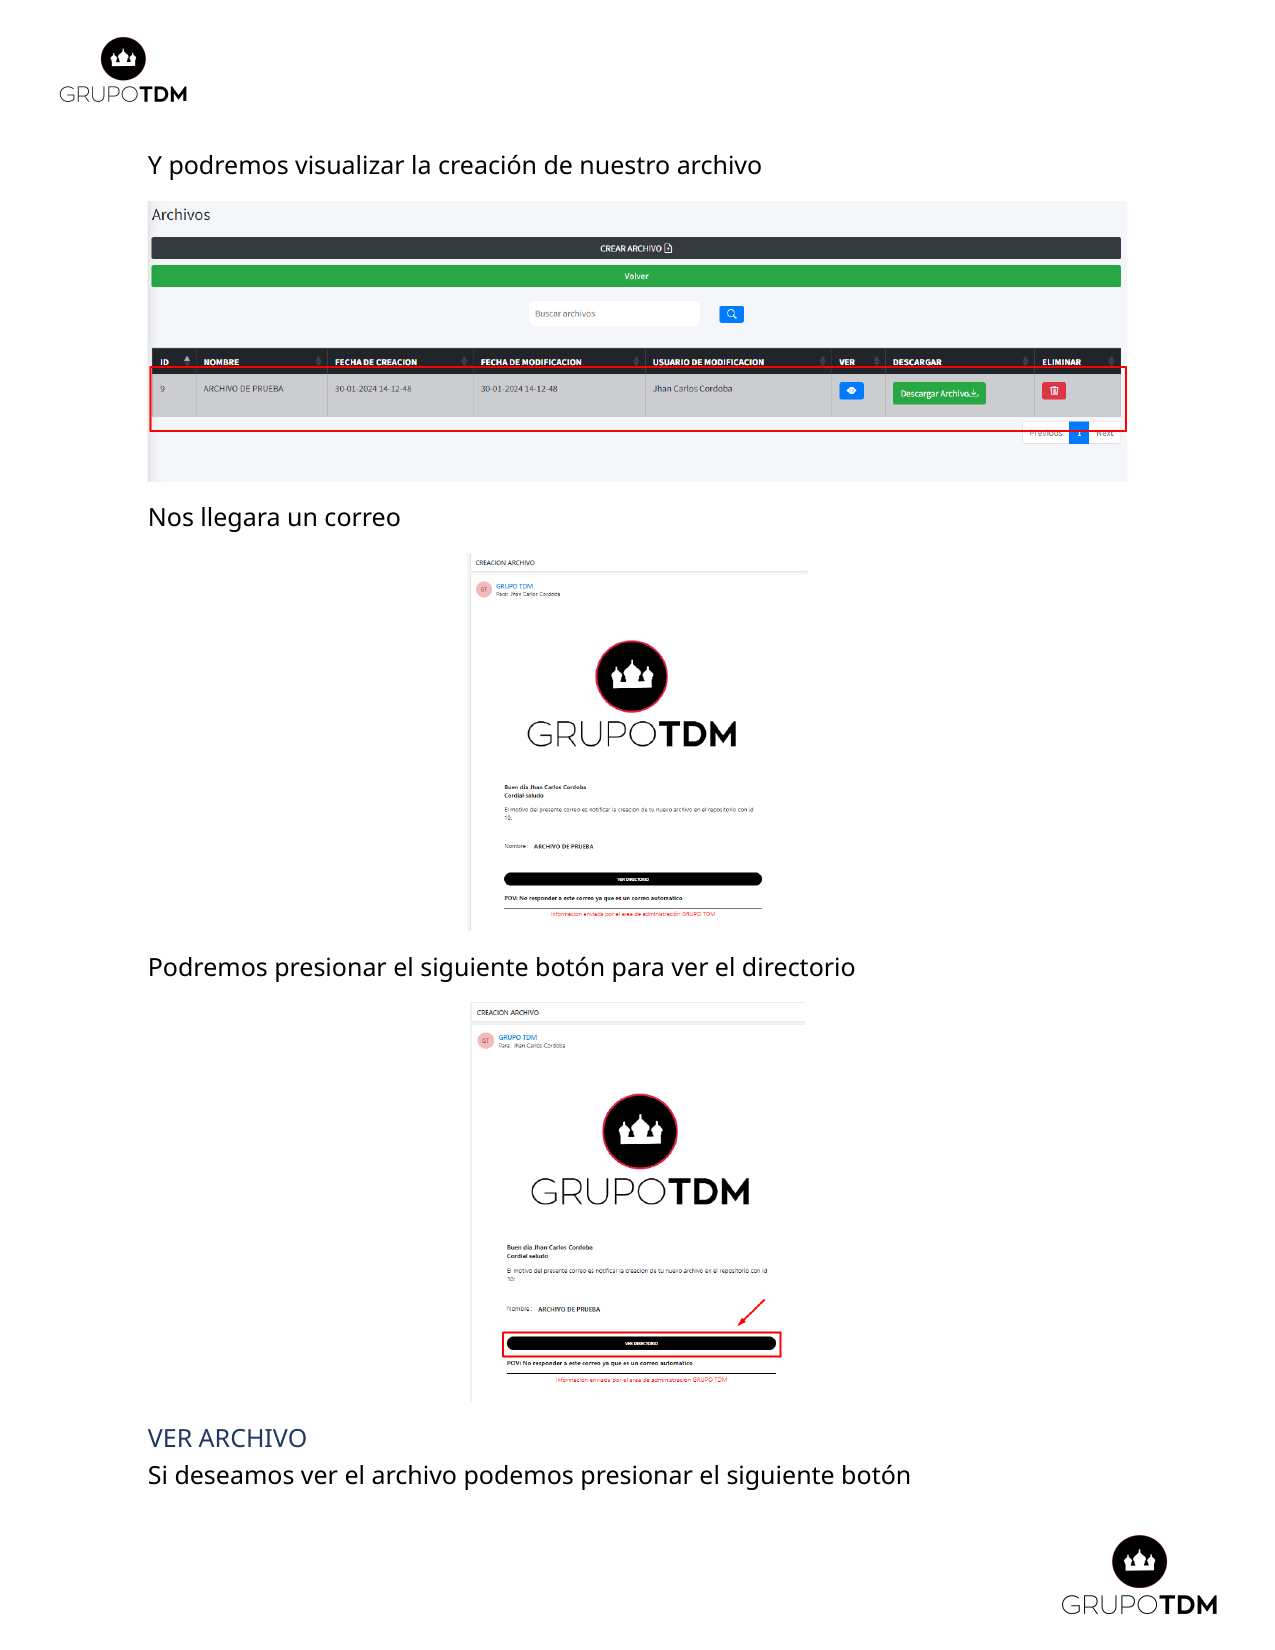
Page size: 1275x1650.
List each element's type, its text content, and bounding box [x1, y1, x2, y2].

picture [51, 29, 196, 108]
text Podremos presionar el siguiente botón para ver el directorio [148, 949, 1127, 983]
text Si deseamos ver el archivo podemos presionar el siguiente botón [148, 1458, 1127, 1492]
picture [467, 553, 808, 931]
picture [1054, 1527, 1227, 1622]
subtitle VER ARCHIVO [148, 1421, 1127, 1455]
picture [470, 1002, 805, 1403]
picture [147, 201, 1128, 482]
text Nos llegara un correo [148, 500, 1127, 534]
text Y podremos visualizar la creación de nuestro archivo [148, 148, 1127, 182]
